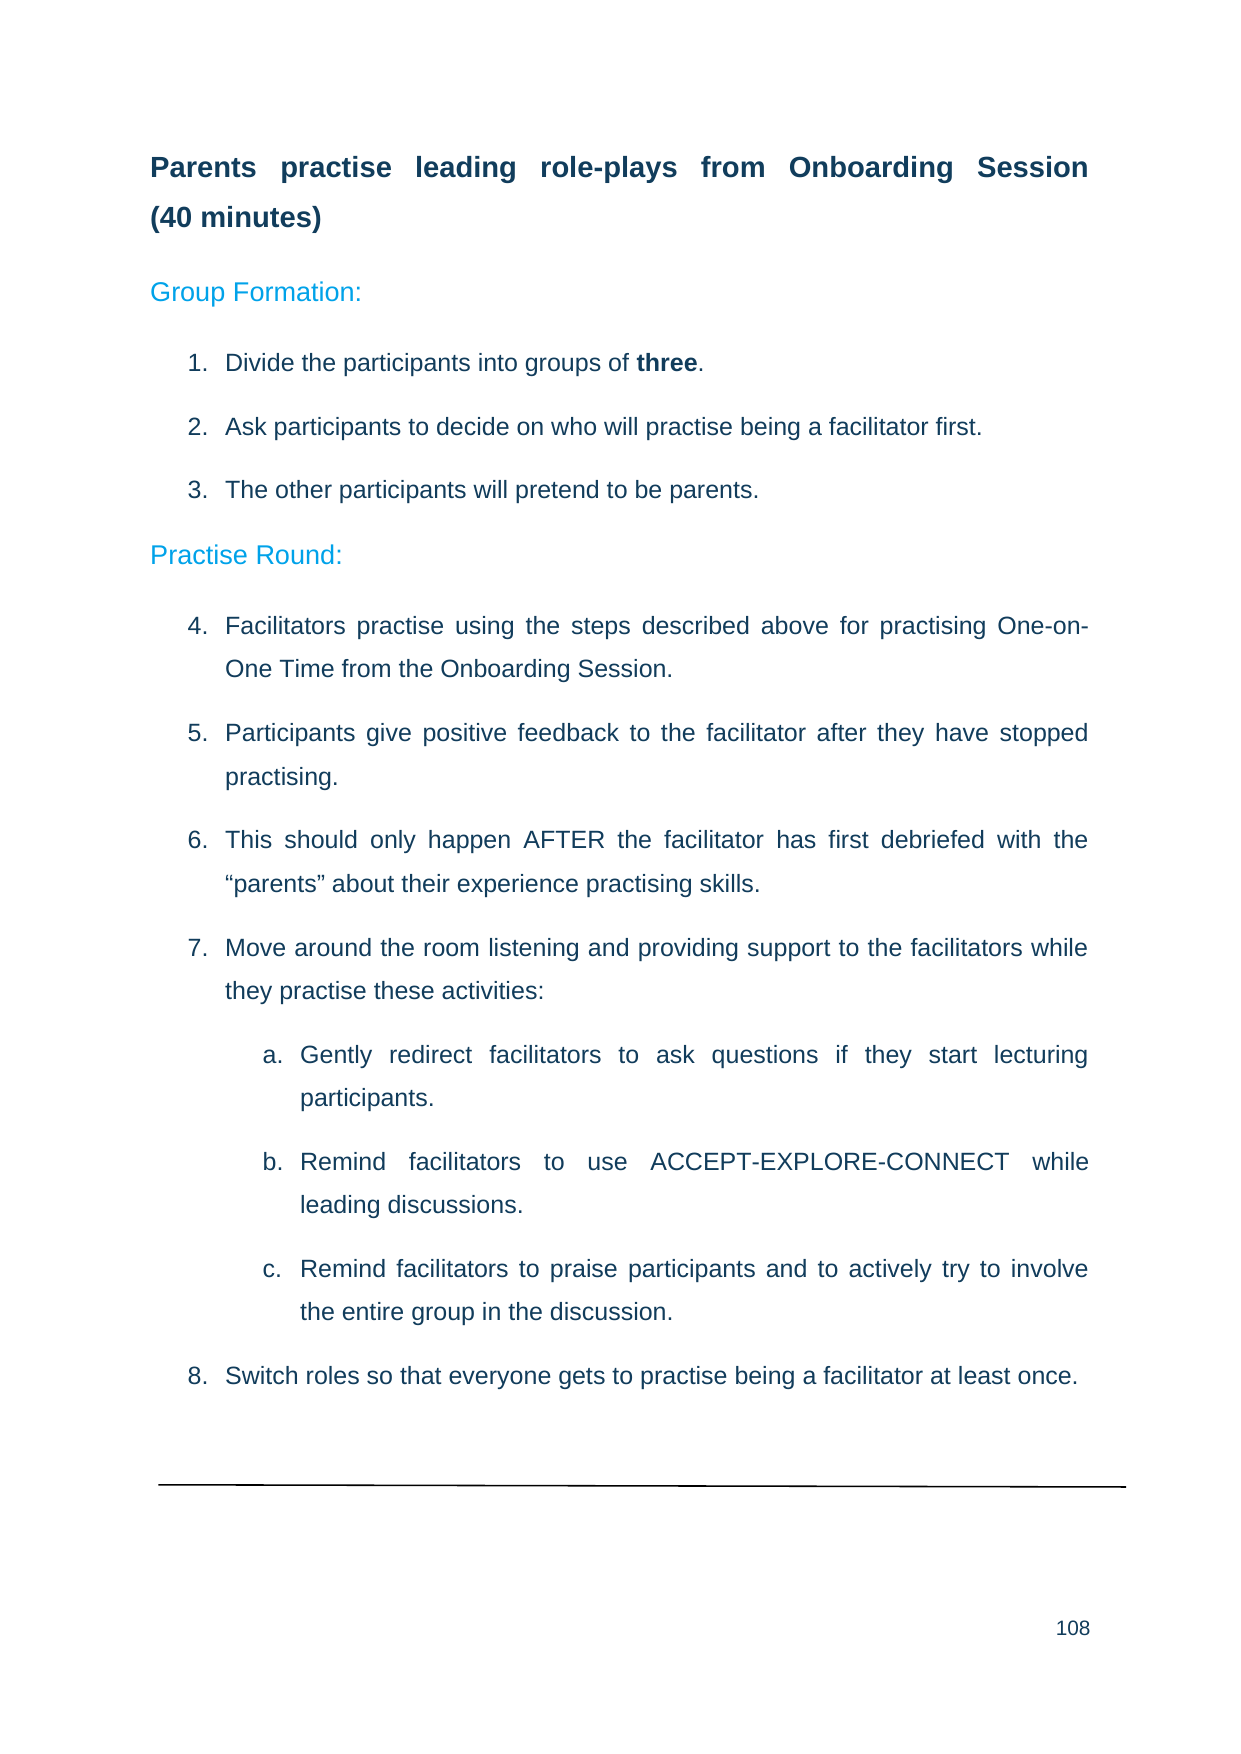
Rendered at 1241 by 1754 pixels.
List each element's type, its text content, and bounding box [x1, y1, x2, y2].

list This should only happen AFTER the facilitator has first debriefed with the “parents” about their experience practising skills. [187, 825, 1090, 897]
list Divide the participants into groups of three. [187, 347, 1090, 376]
list Move around the room listening and providing support to the facilitators while they practise these activities: [187, 932, 1090, 1004]
list Facilitators practise using the steps described above for practising One-on-One Time from the Onboarding Session. [187, 611, 1090, 683]
subtitle Parents practise leading role-plays from Onboarding Session (40 minutes) [150, 150, 1090, 234]
list The other participants will pretend to be parents. [187, 475, 1090, 504]
subtitle Practise Round: [150, 539, 1090, 571]
list Remind facilitators to use ACCEPT-EXPLORE-CONNECT while leading discussions. [262, 1147, 1090, 1218]
list Ask participants to decide on who will practise being a facilitator first. [187, 411, 1090, 440]
list Switch roles so that everyone gets to practise being a facilitator at least once. [187, 1361, 1090, 1389]
list Remind facilitators to praise participants and to actively try to involve the entire group in the discussion. [262, 1254, 1090, 1326]
list Gently redirect facilitators to ask questions if they start lecturing participants. [262, 1039, 1090, 1111]
subtitle Group Formation: [150, 276, 1090, 307]
list Participants give positive feedback to the facilitator after they have stopped practising. [187, 718, 1090, 790]
